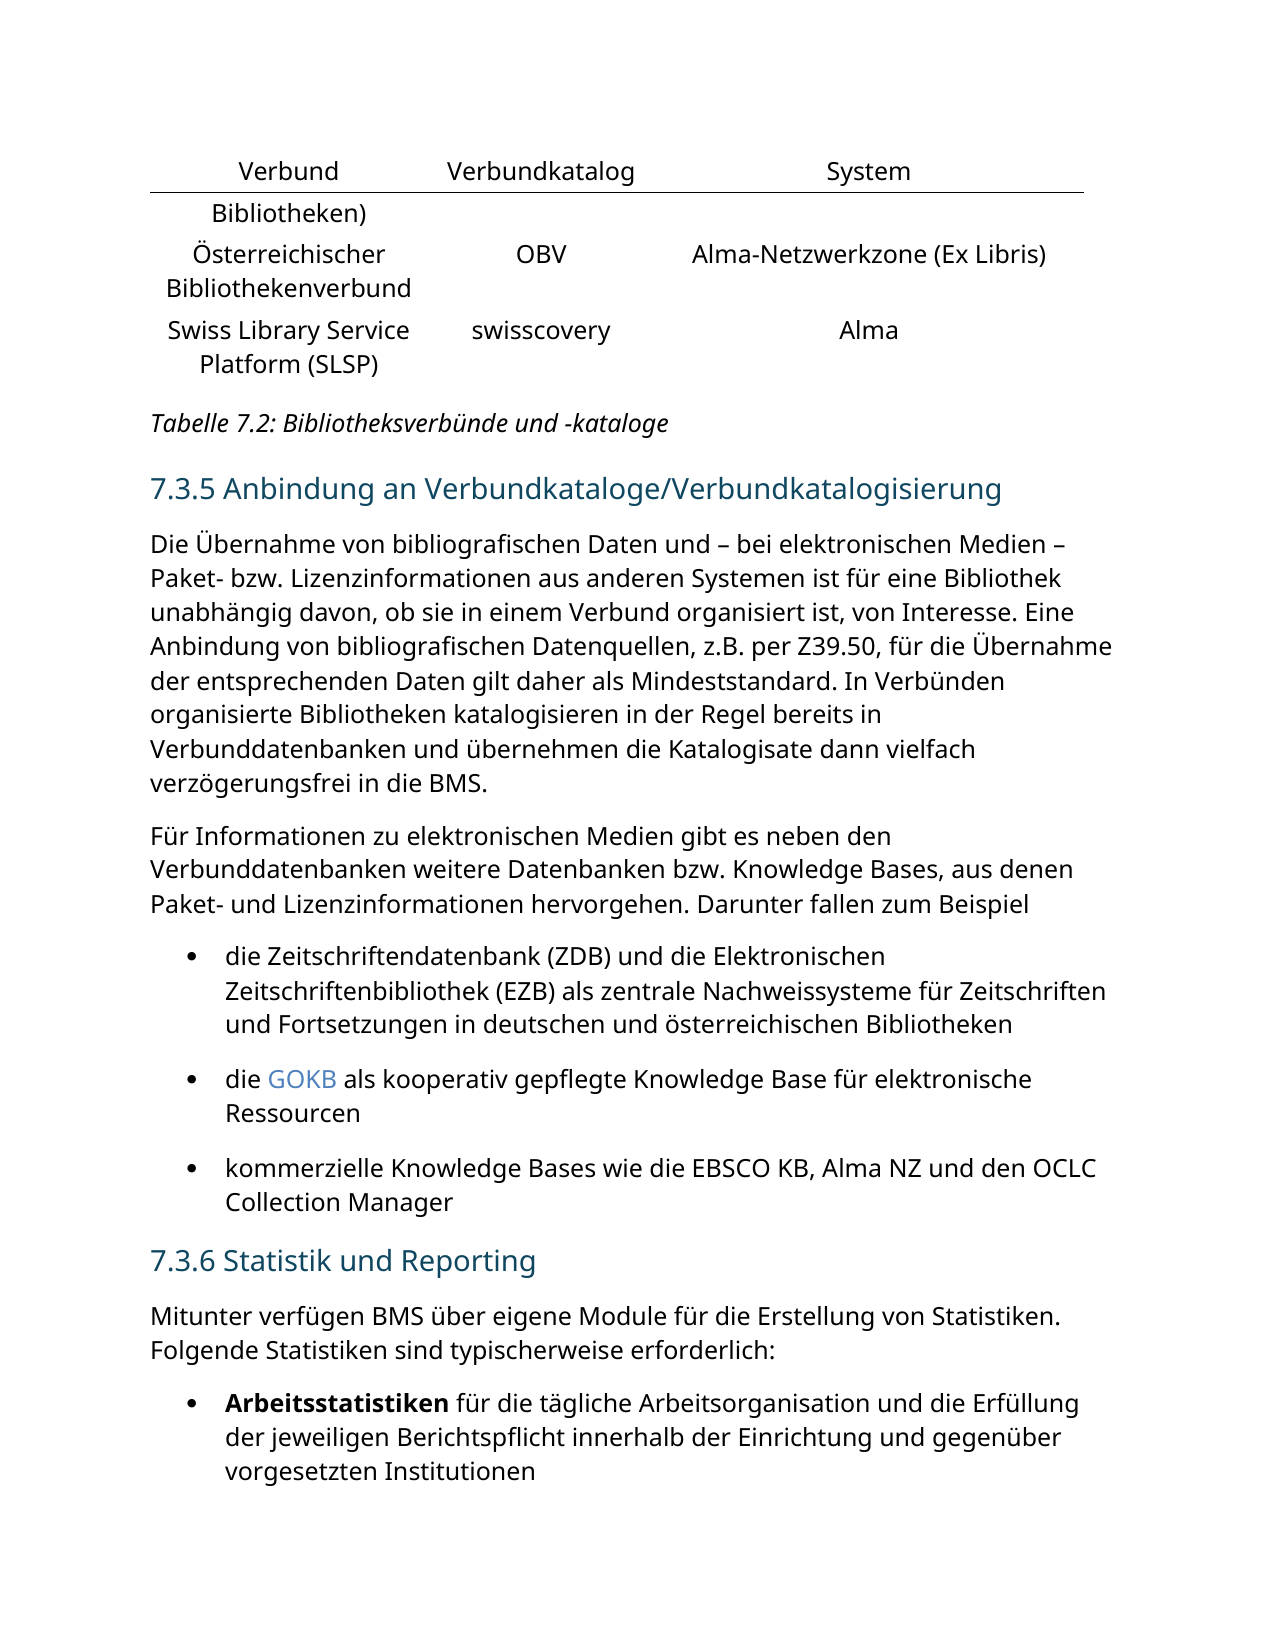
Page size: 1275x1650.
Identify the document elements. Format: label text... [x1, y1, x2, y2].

list die GOKB als kooperativ gepflegte Knowledge Base für elektronische Ressourcen [187, 1062, 1125, 1130]
list kommerzielle Knowledge Bases wie die EBSCO KB, Alma NZ und den OCLC Collection Manager [187, 1151, 1125, 1219]
text Die Übernahme von bibliografischen Daten und – bei elektronischen Medien – Paket- bzw. Lizenzinformationen aus anderen Systemen ist für eine Bibliothek unabhängig davon, ob sie in einem Verbund organisiert ist, von Interesse. Eine Anbindung von bibliografischen Datenquellen, z.B. per Z39.50, für die Übernahme der entsprechenden Daten gilt daher als Mindeststandard. In Verbünden organisierte Bibliotheken katalogisieren in der Regel bereits in Verbunddatenbanken und übernehmen die Katalogisate dann vielfach verzögerungsfrei in die BMS. [150, 527, 1125, 799]
text Mitunter verfügen BMS über eigene Module für die Erstellung von Statistiken. Folgende Statistiken sind typischerweise erforderlich: [150, 1298, 1125, 1367]
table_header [139, 150, 1114, 452]
subtitle 7.3.6 Statistik und Reporting [150, 1240, 1125, 1280]
text Für Informationen zu elektronischen Medien gibt es neben den Verbunddatenbanken weitere Datenbanken bzw. Knowledge Bases, aus denen Paket- und Lizenzinformationen hervorgehen. Darunter fallen zum Beispiel [150, 818, 1125, 920]
list die Zeitschriftendatenbank (ZDB) und die Elektronischen Zeitschriftenbibliothek (EZB) als zentrale Nachweissysteme für Zeitschriften und Fortsetzungen in deutschen und österreichischen Bibliotheken [187, 939, 1125, 1041]
subtitle 7.3.5 Anbindung an Verbundkataloge/Verbundkatalogisierung [150, 468, 1125, 508]
list Arbeitsstatistiken für die tägliche Arbeitsorganisation und die Erfüllung der jeweiligen Berichtspflicht innerhalb der Einrichtung und gegenüber vorgesetzten Institutionen [187, 1385, 1125, 1487]
